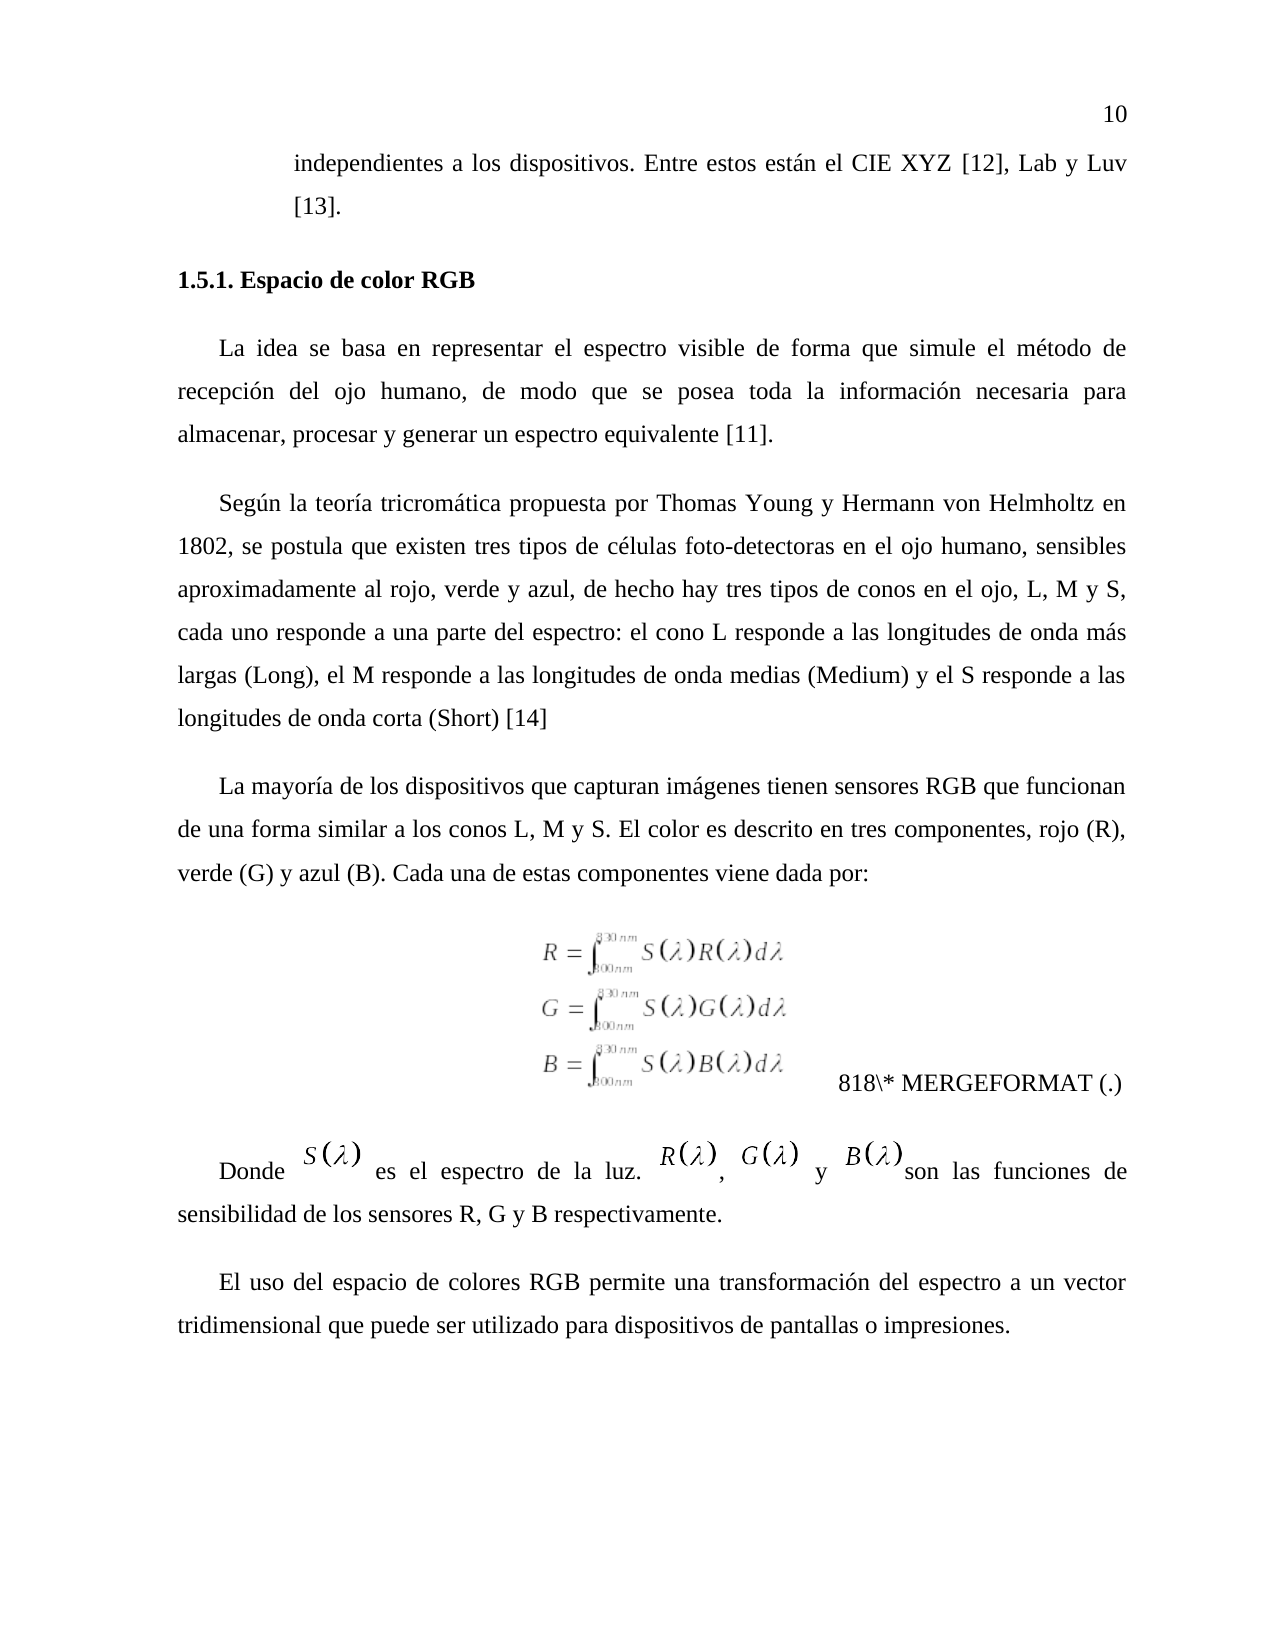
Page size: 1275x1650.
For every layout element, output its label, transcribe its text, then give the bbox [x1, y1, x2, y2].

subtitle Espacio de color RGB [177, 265, 1127, 294]
text Según la teoría tricromática propuesta por Thomas Young y Hermann von Helmholtz en 1802, se postula que existen tres tipos de células foto-detectoras en el ojo humano, sensibles aproximadamente al rojo, verde y azul, de hecho hay tres tipos de conos en el ojo, L, M y S, cada uno responde a una parte del espectro: el cono L responde a las longitudes de onda más largas (Long), el M responde a las longitudes de onda medias (Medium) y el S responde a las longitudes de onda corta (Short) [14] [177, 488, 1127, 732]
text Donde es el espectro de la luz. , y son las funciones de sensibilidad de los sensores R, G y B respectivamente. [177, 1136, 1127, 1228]
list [256, 148, 1127, 219]
text El uso del espacio de colores RGB permite una transformación del espectro a un vector tridimensional que puede ser utilizado para dispositivos de pantallas o impresiones. [177, 1267, 1127, 1339]
text La idea se basa en representar el espectro visible de forma que simule el método de recepción del ojo humano, de modo que se posea toda la información necesaria para almacenar, procesar y generar un espectro equivalente [11]. [177, 333, 1127, 448]
text La mayoría de los dispositivos que capturan imágenes tienen sensores RGB que funcionan de una forma similar a los conos L, M y S. El color es descrito en tres componentes, rojo (R), verde (G) y azul (B). Cada una de estas componentes viene dada por: [177, 771, 1127, 886]
